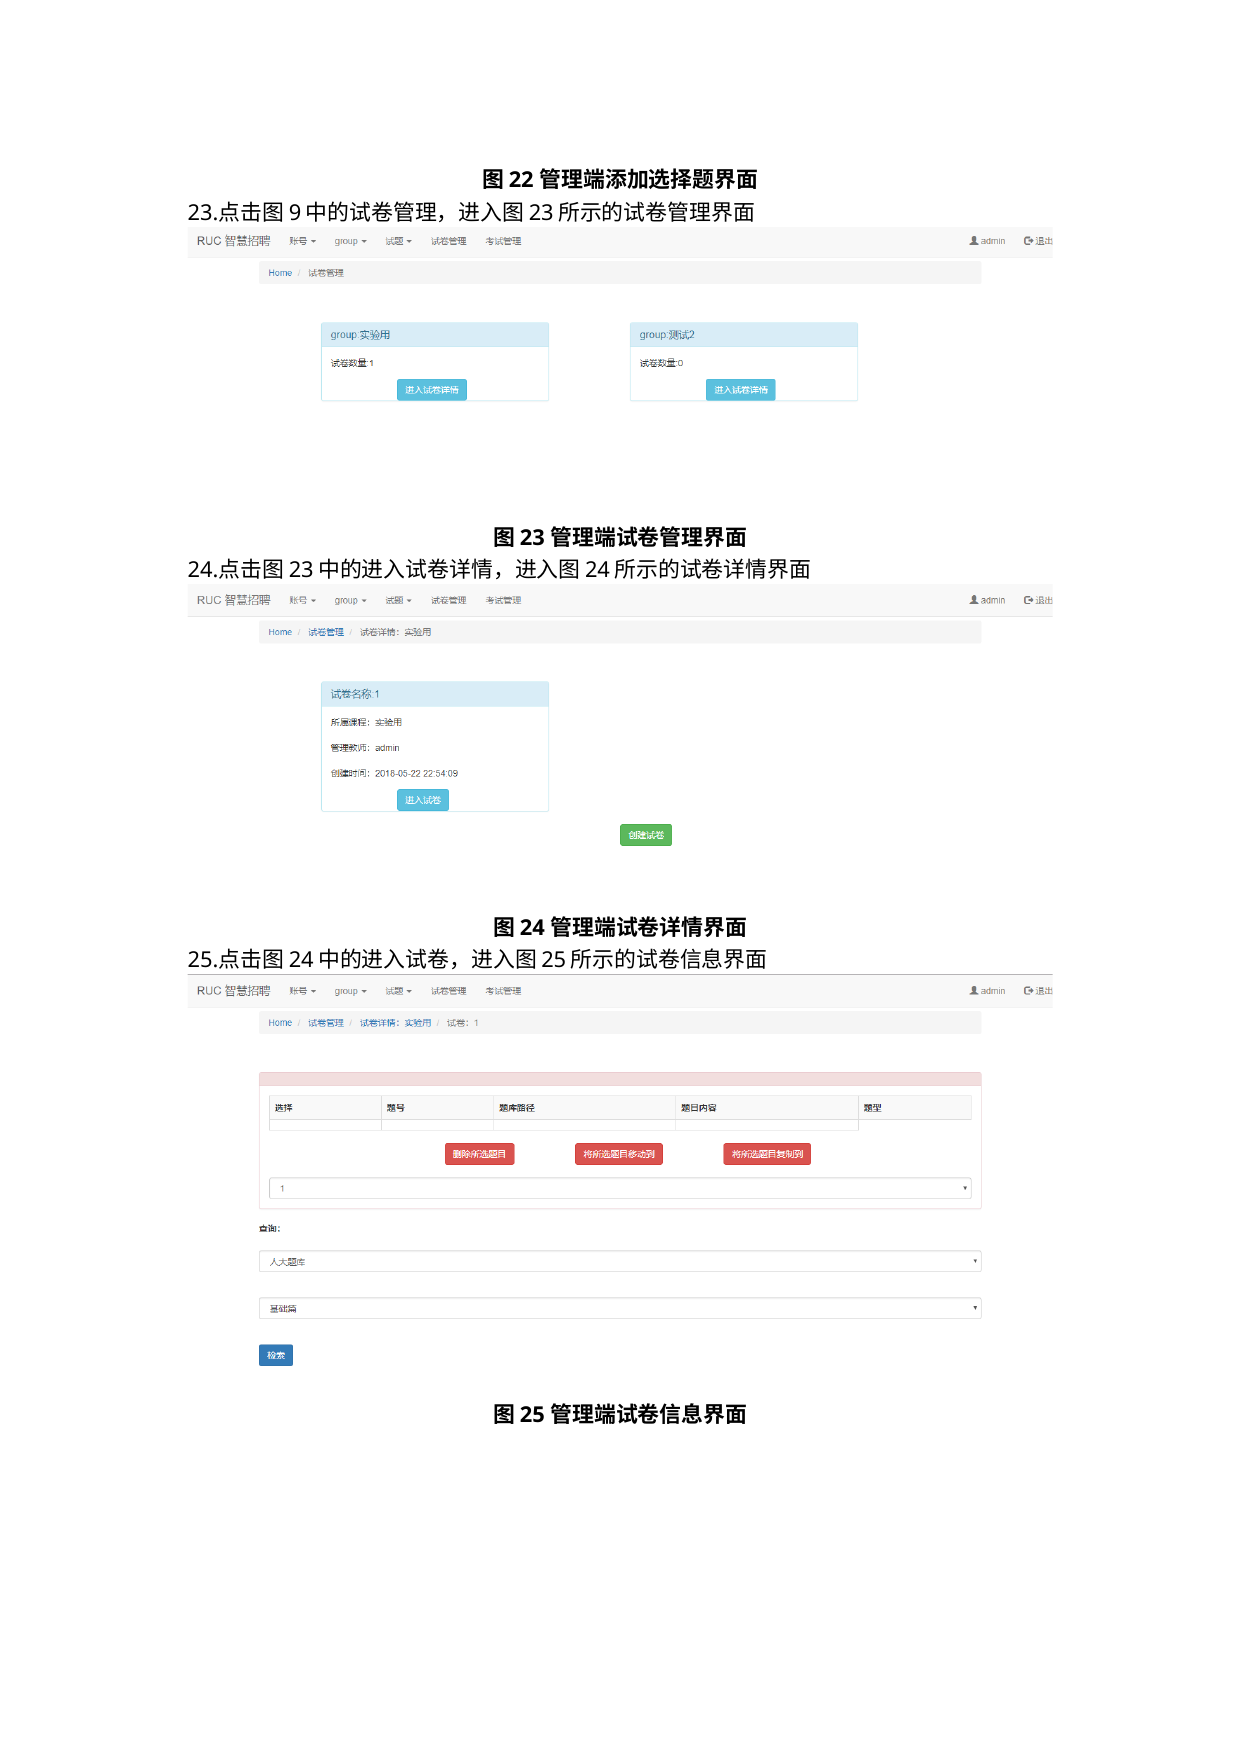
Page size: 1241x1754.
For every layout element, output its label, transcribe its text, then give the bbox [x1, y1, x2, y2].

text 25.点击图24中的进入试卷，进入图25所示的试卷信息界面 [187, 942, 1053, 974]
text 图23 管理端试卷管理界面 [187, 519, 1053, 552]
text 图22 管理端添加选择题界面 [187, 162, 1053, 194]
picture [187, 227, 1053, 492]
picture [187, 974, 1053, 1379]
text 图25 管理端试卷信息界面 [187, 1397, 1053, 1429]
picture [187, 584, 1053, 902]
text 图24 管理端试卷详情界面 [187, 909, 1053, 942]
text 23.点击图9中的试卷管理，进入图23所示的试卷管理界面 [187, 194, 1053, 227]
text 24.点击图23中的进入试卷详情，进入图24所示的试卷详情界面 [187, 552, 1053, 584]
